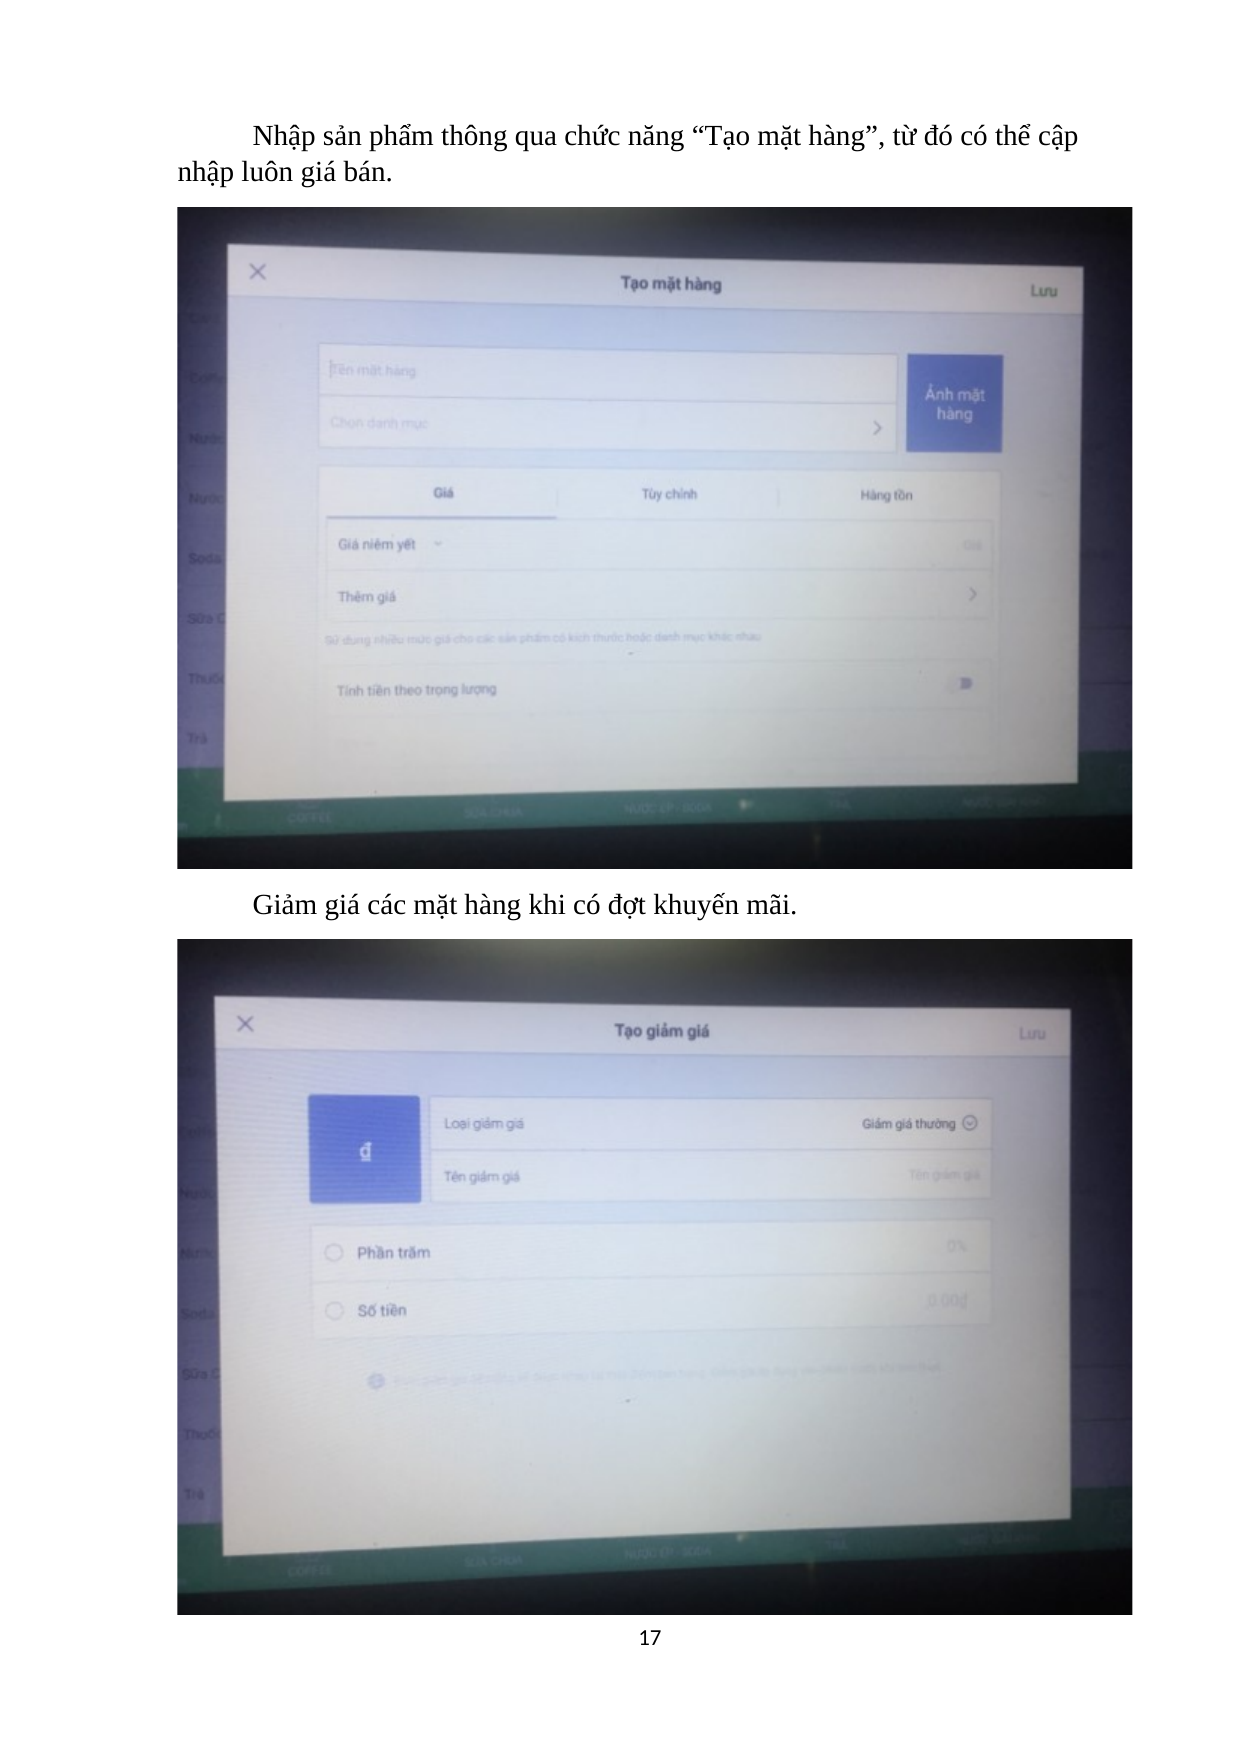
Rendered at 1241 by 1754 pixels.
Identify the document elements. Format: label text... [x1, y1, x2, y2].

picture [177, 207, 1133, 869]
text Giảm giá các mặt hàng khi có đợt khuyến mãi. [177, 887, 1122, 920]
picture [177, 939, 1133, 1615]
text Nhập sản phẩm thông qua chức năng “Tạo mặt hàng”, từ đó có thể cập nhập luôn giá bán. [177, 118, 1122, 188]
